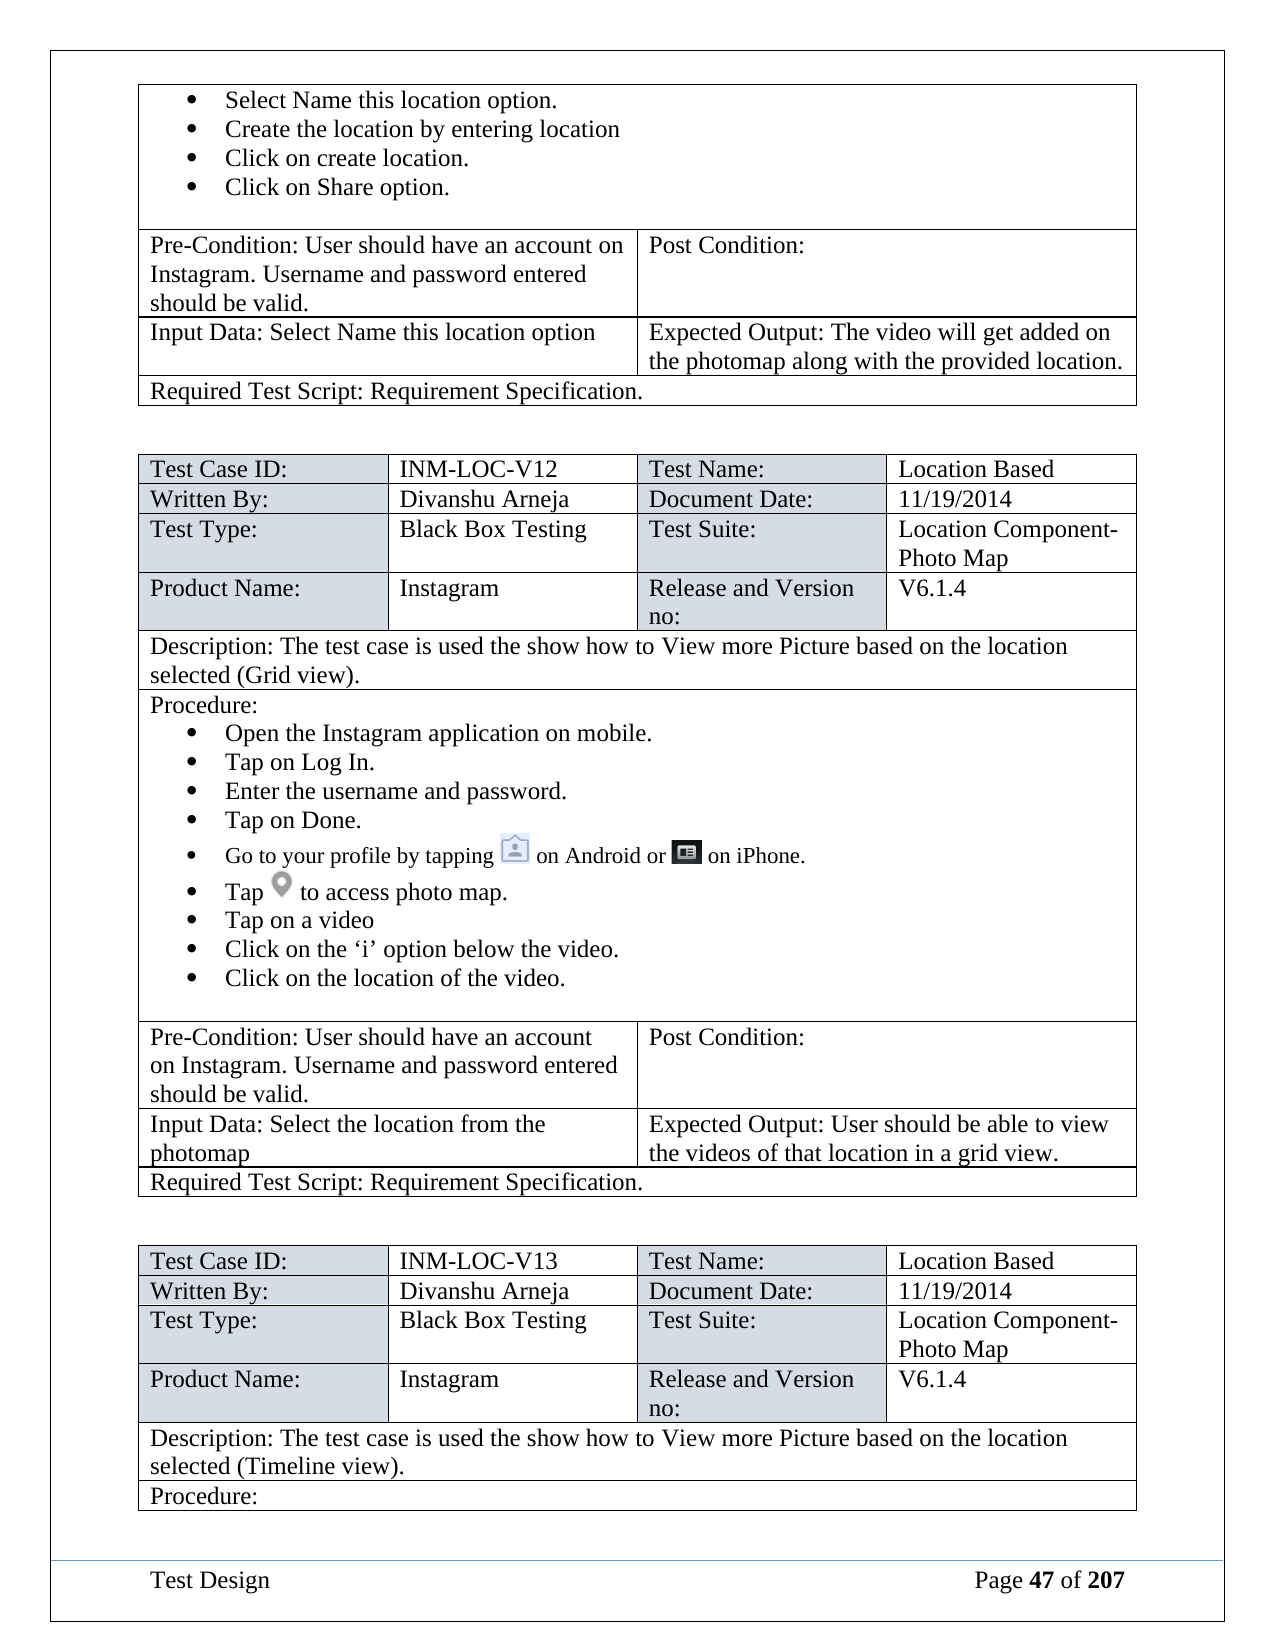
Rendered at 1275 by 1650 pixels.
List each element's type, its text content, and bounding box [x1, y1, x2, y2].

table_cell V6.1.4 [887, 1364, 1136, 1422]
table_cell Test Suite: [638, 514, 886, 572]
table_header INM-LOC-V12 [389, 455, 637, 483]
table_cell Document Date: [638, 1276, 886, 1304]
table_cell Required Test Script: Requirement Specification. [139, 376, 1136, 405]
table_cell Expected Output: User should be able to view the videos of that location in a grid view. [638, 1109, 1136, 1166]
table_cell Black Box Testing [389, 514, 637, 572]
table_cell Post Condition: [638, 1022, 1136, 1108]
table_header Test Name: [638, 1246, 886, 1275]
table_cell Location Component-Photo Map [887, 514, 1136, 572]
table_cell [139, 1481, 1136, 1510]
picture [671, 840, 702, 864]
table_header INM-LOC-V13 [389, 1246, 637, 1275]
table_cell Procedure: Open the Instagram application on mobile. Tap on Log In. Enter the username and password. Tap on Done. Go to your profile by tapping on Android or on iPhone. Tap to access photo map. Tap on a video Click on the ‘i’ option below the video. Click on the location of the video. [139, 690, 1136, 1021]
table_cell Written By: [139, 484, 388, 513]
table_cell Release and Version no: [638, 1364, 886, 1422]
table_cell Instagram [389, 573, 637, 630]
table_header Location Based [887, 455, 1136, 483]
table_cell Location Component-Photo Map [887, 1306, 1136, 1363]
picture [500, 833, 531, 864]
table_cell Product Name: [139, 1364, 388, 1422]
table_cell Pre-Condition: User should have an account on Instagram. Username and password entered should be valid. [139, 230, 637, 316]
table_cell Test Type: [139, 1306, 388, 1363]
table_header Test Case ID: [139, 1246, 388, 1275]
table_cell Expected Output: The video will get added on the photomap along with the provided location. [638, 318, 1136, 375]
table_cell Instagram [389, 1364, 637, 1422]
table_cell Pre-Condition: User should have an account on Instagram. Username and password entered should be valid. [139, 1022, 637, 1108]
table_cell V6.1.4 [887, 573, 1136, 630]
table_cell Test Suite: [638, 1306, 886, 1363]
table_cell Release and Version no: [638, 573, 886, 630]
table_cell Input Data: Select the location from the photomap [139, 1109, 637, 1166]
table_cell Document Date: [638, 484, 886, 513]
table_cell Written By: [139, 1276, 388, 1304]
table_header Test Name: [638, 455, 886, 483]
table_cell Divanshu Arneja [389, 1276, 637, 1304]
table_cell Divanshu Arneja [389, 484, 637, 513]
table_cell Post Condition: [638, 230, 1136, 316]
table_cell Product Name: [139, 573, 388, 630]
table_cell Description: The test case is used the show how to View more Picture based on the location selected (Timeline view). [139, 1423, 1136, 1480]
table_cell Test Type: [139, 514, 388, 572]
table_cell Description: The test case is used the show how to View more Picture based on the location selected (Grid view). [139, 631, 1136, 689]
table_cell Required Test Script: Requirement Specification. [139, 1168, 1136, 1196]
table_cell 11/19/2014 [887, 484, 1136, 513]
table_cell Black Box Testing [389, 1306, 637, 1363]
table_header Location Based [887, 1246, 1136, 1275]
table_cell 11/19/2014 [887, 1276, 1136, 1304]
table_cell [139, 85, 1136, 229]
table_header Test Case ID: [139, 455, 388, 483]
table_cell Input Data: Select Name this location option [139, 318, 637, 375]
picture [270, 868, 294, 901]
